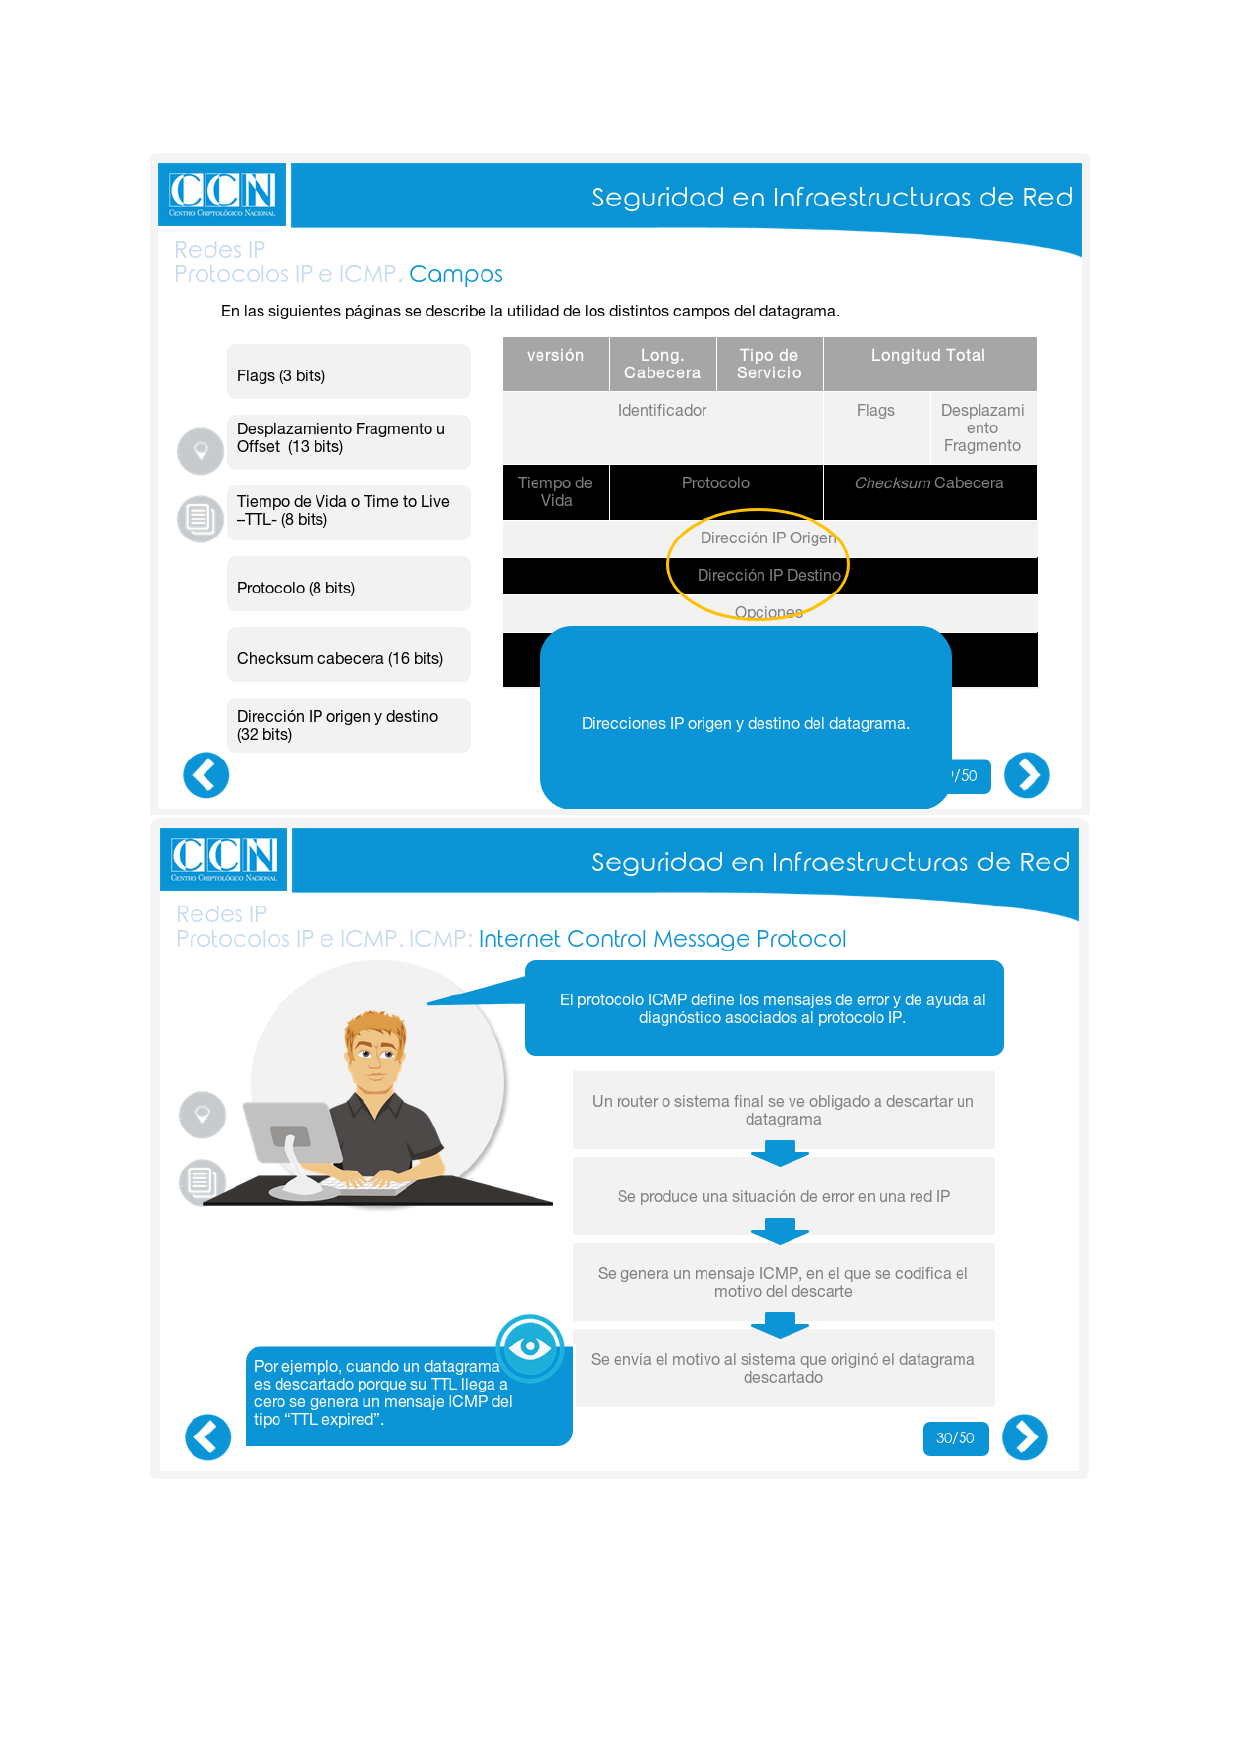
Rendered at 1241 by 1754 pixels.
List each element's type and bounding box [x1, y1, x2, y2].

picture [150, 818, 1091, 1479]
picture [150, 150, 1091, 815]
